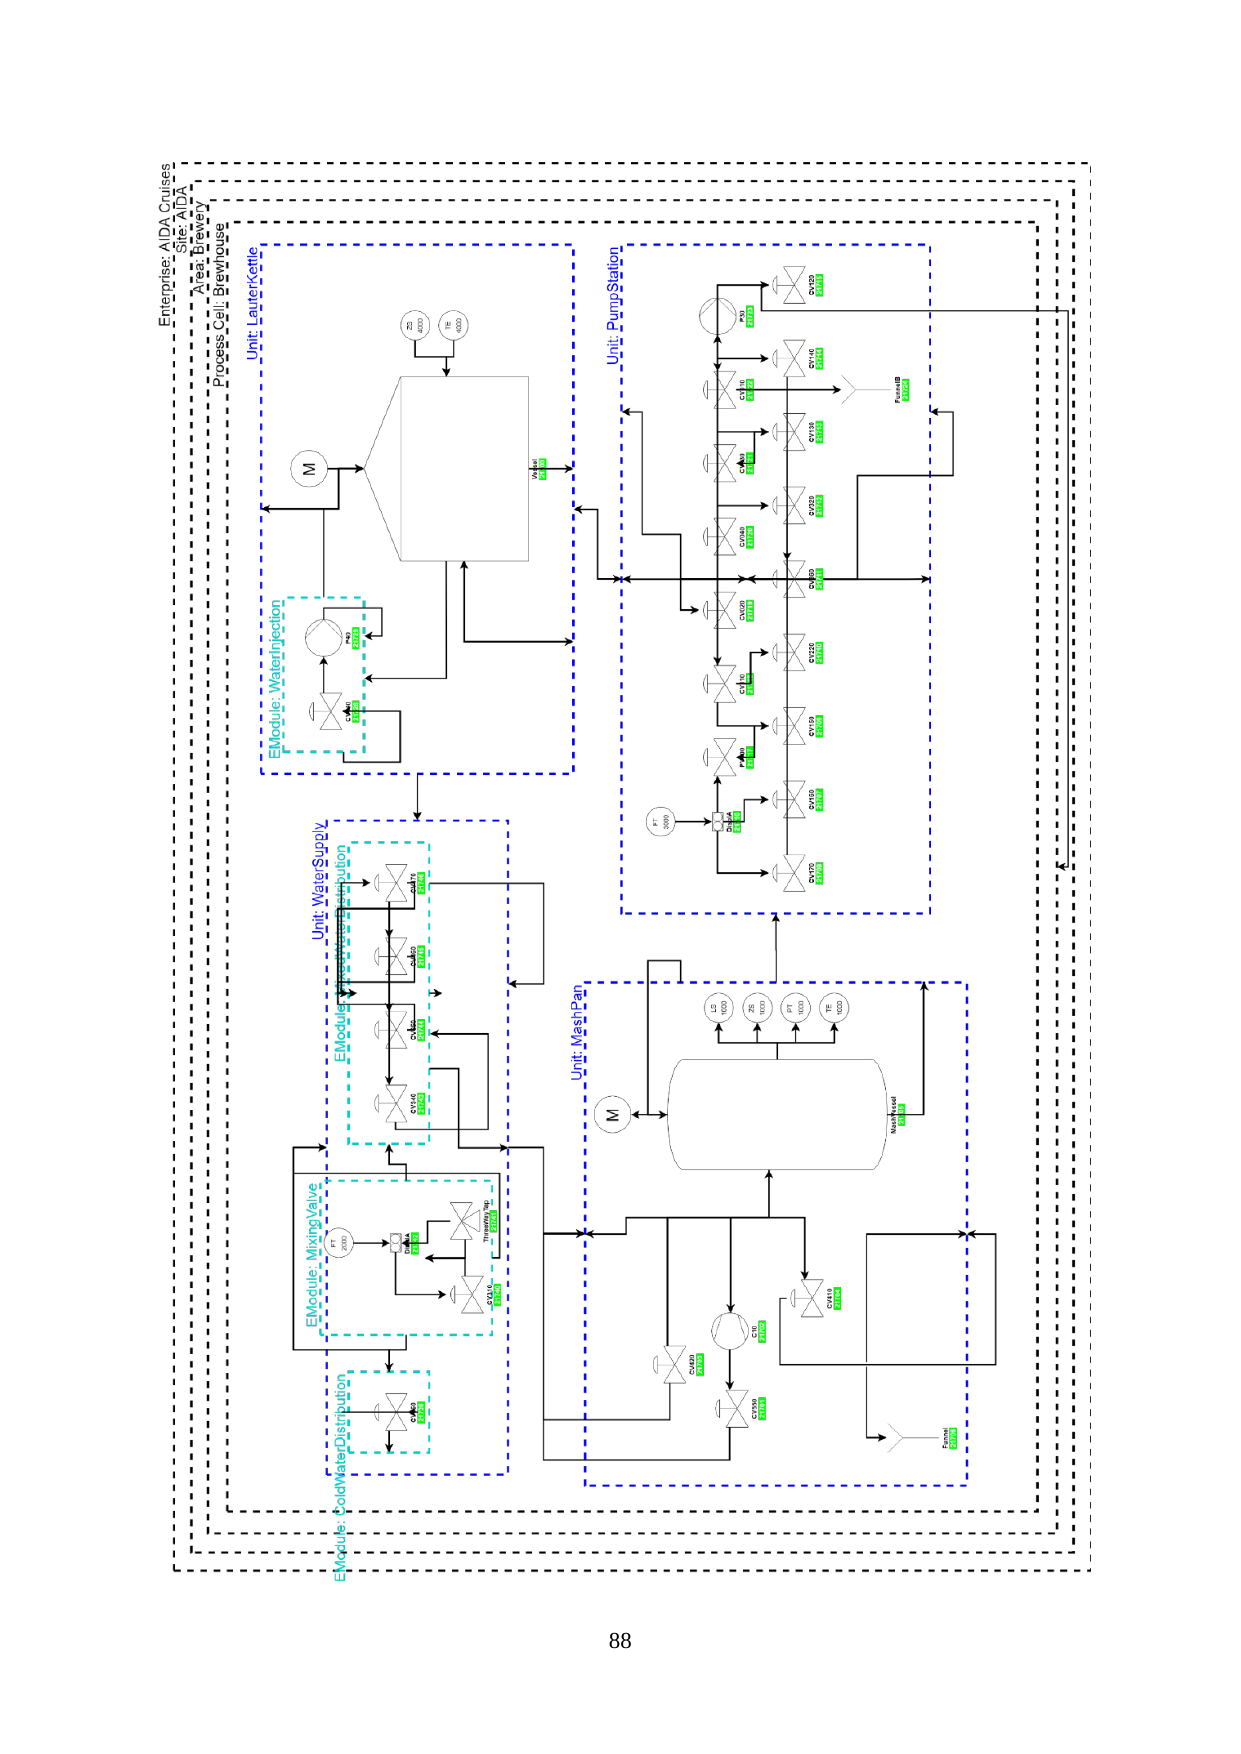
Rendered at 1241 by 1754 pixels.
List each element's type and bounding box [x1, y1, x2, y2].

picture [156, 163, 1091, 1581]
